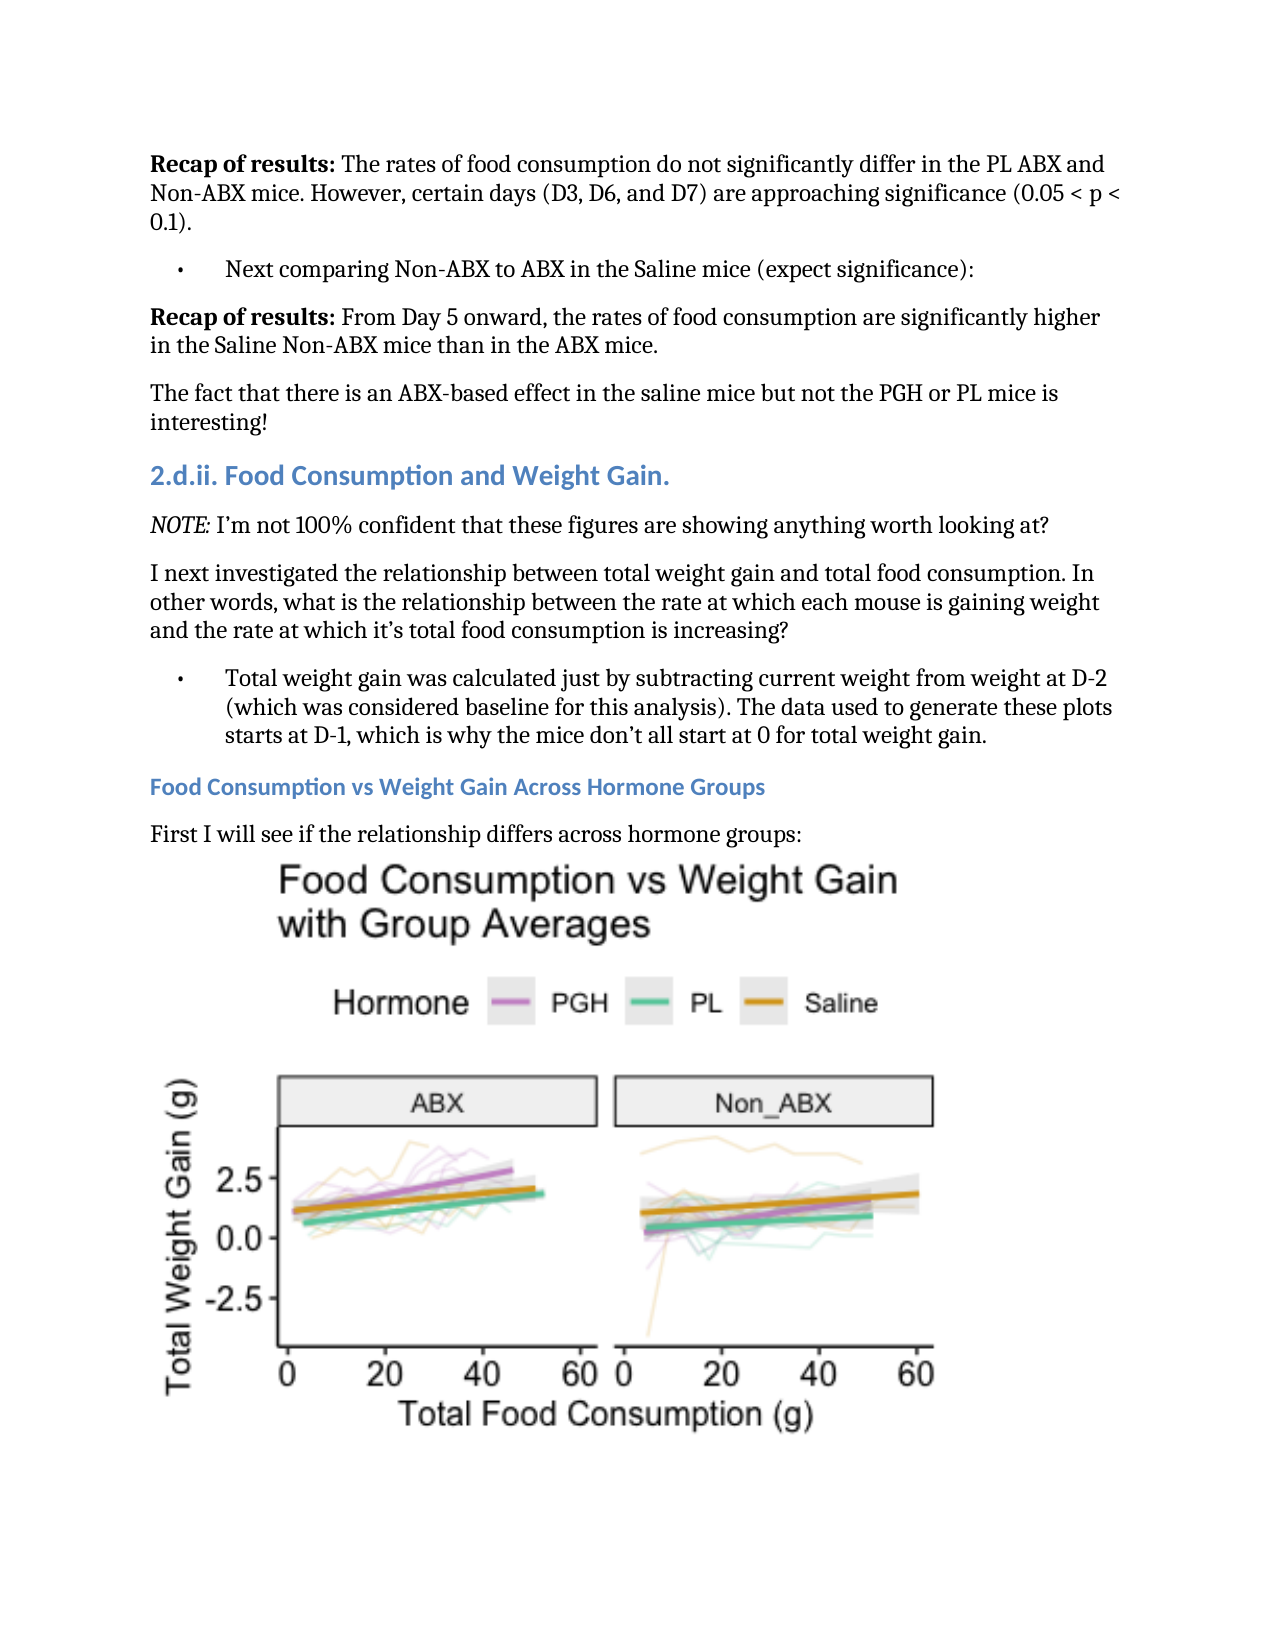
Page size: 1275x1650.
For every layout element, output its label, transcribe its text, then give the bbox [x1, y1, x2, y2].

text I next investigated the relationship between total weight gain and total food consumption. In other words, what is the relationship between the rate at which each mouse is gaining weight and the rate at which it’s total food consumption is increasing? [150, 559, 1125, 645]
list Total weight gain was calculated just by subtracting current weight from weight at D-2 (which was considered baseline for this analysis). The data used to generate these plots starts at D-1, which is why the mice don’t all start at 0 for total weight gain. [175, 664, 1125, 750]
picture [150, 849, 951, 1449]
list Next comparing Non-ABX to ABX in the Saline mice (expect significance): [175, 255, 1125, 284]
text The fact that there is an ABX-based effect in the saline mice but not the PGH or PL mice is interesting! [150, 379, 1125, 436]
subtitle 2.d.ii. Food Consumption and Weight Gain. [150, 457, 1125, 493]
text Recap of results: From Day 5 onward, the rates of food consumption are significantly higher in the Saline Non-ABX mice than in the ABX mice. [150, 302, 1125, 360]
text NOTE: I’m not 100% confident that these figures are showing anything worth looking at? [150, 511, 1125, 540]
subtitle Food Consumption vs Weight Gain Across Hormone Groups [150, 771, 1125, 802]
text Recap of results: The rates of food consumption do not significantly differ in the PL ABX and Non-ABX mice. However, certain days (D3, D6, and D7) are approaching significance (0.05 < p < 0.1). [150, 150, 1125, 236]
